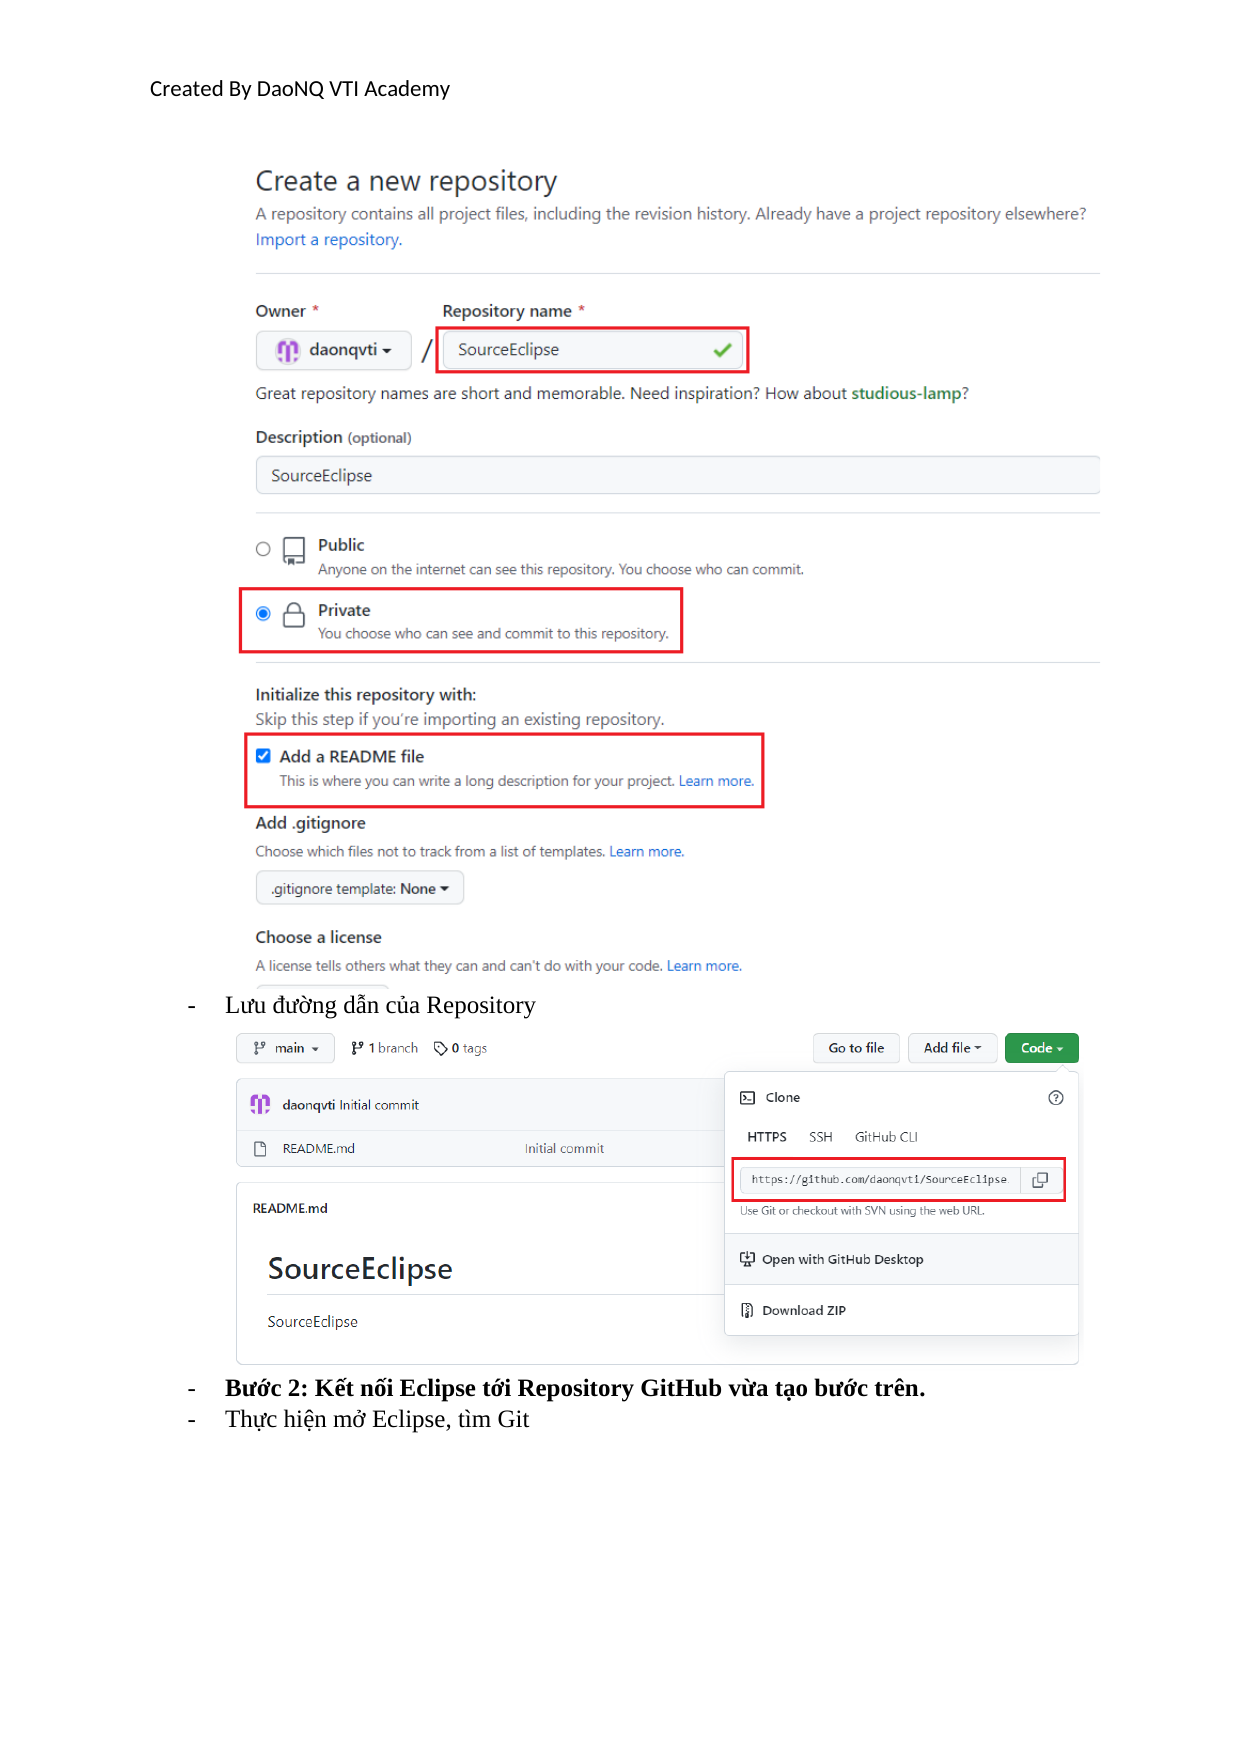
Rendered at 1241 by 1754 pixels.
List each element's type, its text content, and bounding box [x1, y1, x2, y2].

list Thực hiện mở Eclipse, tìm Git [187, 1404, 1090, 1433]
picture [225, 1021, 1084, 1371]
picture [225, 150, 1101, 989]
list Bước 2: Kết nối Eclipse tới Repository GitHub vừa tạo bước trên. [187, 1373, 1090, 1402]
list Lưu đường dẫn của Repository [187, 991, 1090, 1019]
